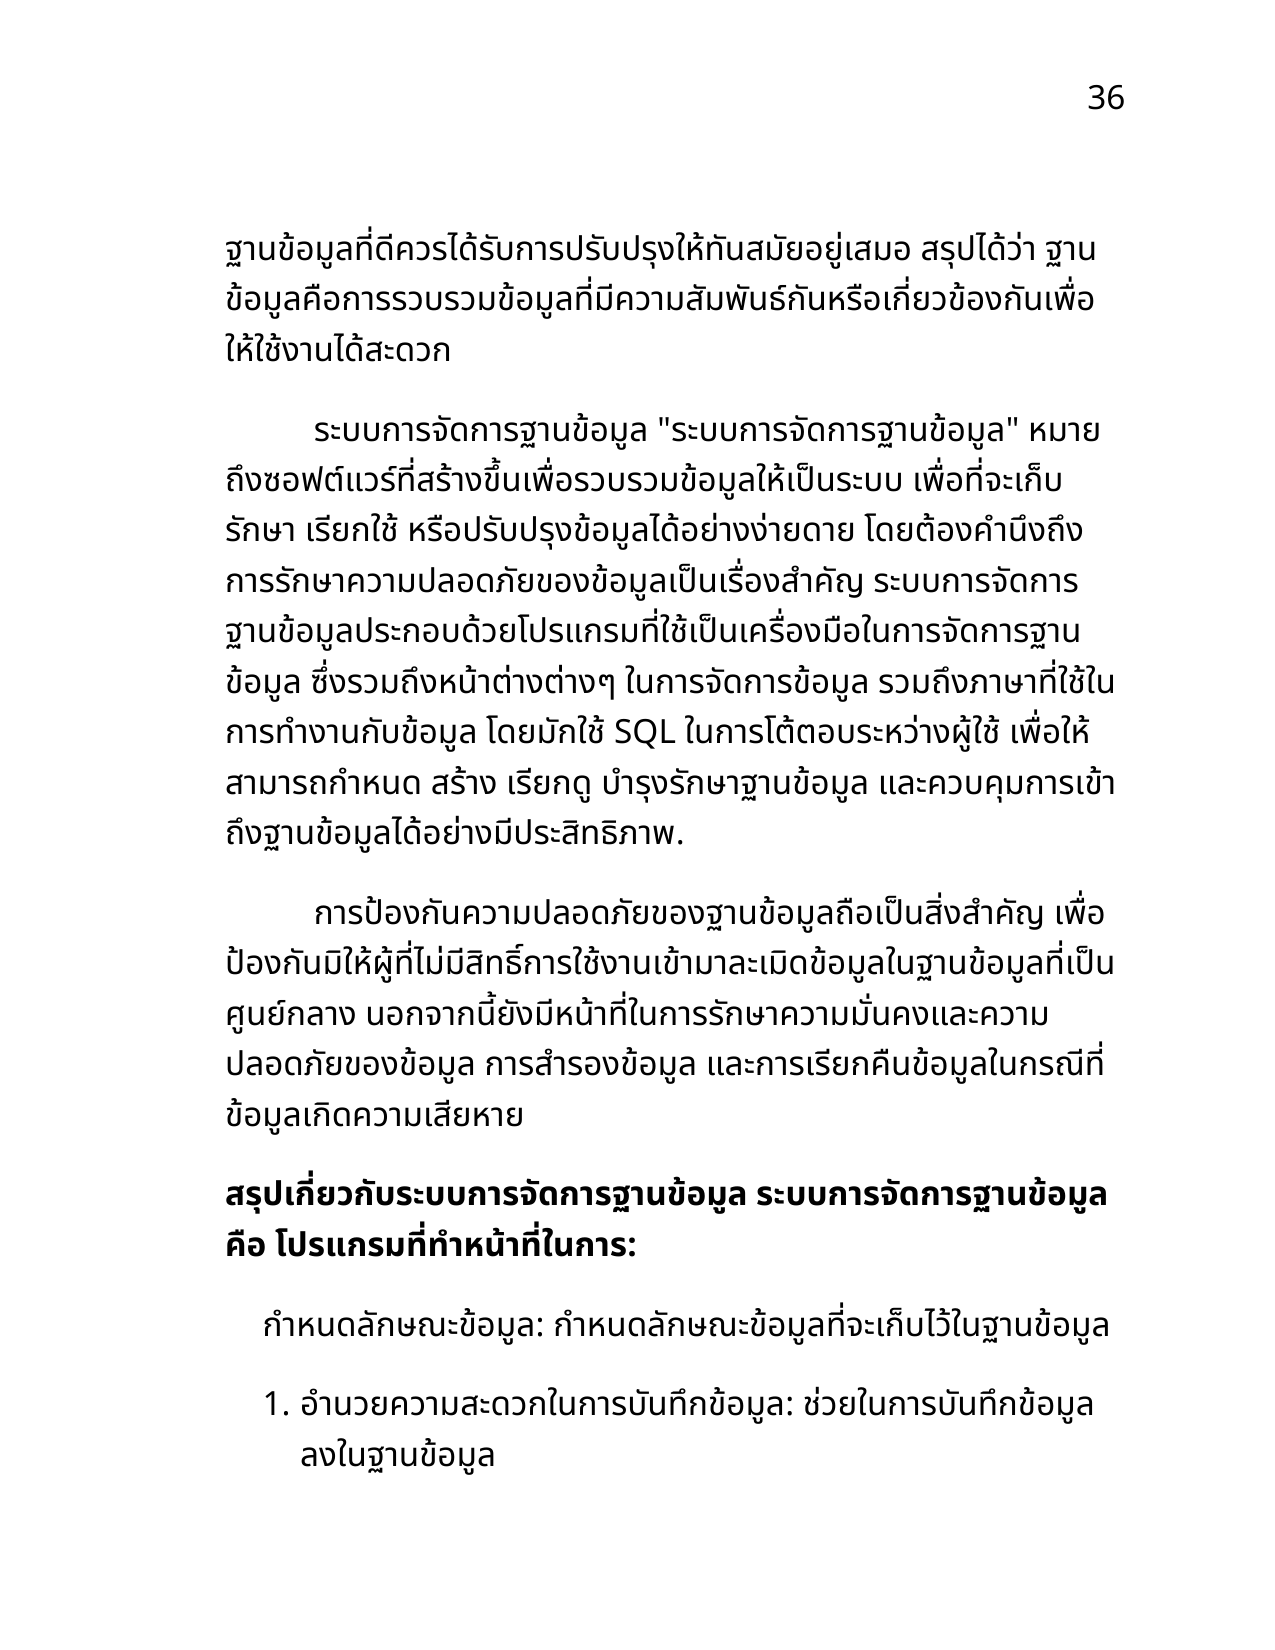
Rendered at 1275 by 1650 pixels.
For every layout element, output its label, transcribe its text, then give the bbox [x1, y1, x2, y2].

text ระบบการจัดการฐานข้อมูล "ระบบการจัดการฐานข้อมูล" หมายถึงซอฟต์แวร์ที่สร้างขึ้นเพื่อรวบรวมข้อมูลให้เป็นระบบ เพื่อที่จะเก็บรักษา เรียกใช้ หรือปรับปรุงข้อมูลได้อย่างง่ายดาย โดยต้องคำนึงถึงการรักษาความปลอดภัยของข้อมูลเป็นเรื่องสำคัญ ระบบการจัดการฐานข้อมูลประกอบด้วยโปรแกรมที่ใช้เป็นเครื่องมือในการจัดการฐานข้อมูล ซึ่งรวมถึงหน้าต่างต่างๆ ในการจัดการข้อมูล รวมถึงภาษาที่ใช้ในการทำงานกับข้อมูล โดยมักใช้ SQL ในการโต้ตอบระหว่างผู้ใช้ เพื่อให้สามารถกำหนด สร้าง เรียกดู บำรุงรักษาฐานข้อมูล และควบคุมการเข้าถึงฐานข้อมูลได้อย่างมีประสิทธิภาพ. [225, 405, 1125, 860]
text การป้องกันความปลอดภัยของฐานข้อมูลถือเป็นสิ่งสำคัญ เพื่อป้องกันมิให้ผู้ที่ไม่มีสิทธิ์การใช้งานเข้ามาละเมิดข้อมูลในฐานข้อมูลที่เป็นศูนย์กลาง นอกจากนี้ยังมีหน้าที่ในการรักษาความมั่นคงและความปลอดภัยของข้อมูล การสำรองข้อมูล และการเรียกคืนข้อมูลในกรณีที่ข้อมูลเกิดความเสียหาย [225, 889, 1125, 1141]
text กำหนดลักษณะข้อมูล: กำหนดลักษณะข้อมูลที่จะเก็บไว้ในฐานข้อมูล [262, 1300, 1125, 1351]
text สรุปเกี่ยวกับระบบการจัดการฐานข้อมูล ระบบการจัดการฐานข้อมูล คือ โปรแกรมที่ทำหน้าที่ในการ: [225, 1170, 1125, 1271]
list อำนวยความสะดวกในการบันทึกข้อมูล: ช่วยในการบันทึกข้อมูลลงในฐานข้อมูล [262, 1380, 1125, 1481]
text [225, 225, 1125, 376]
